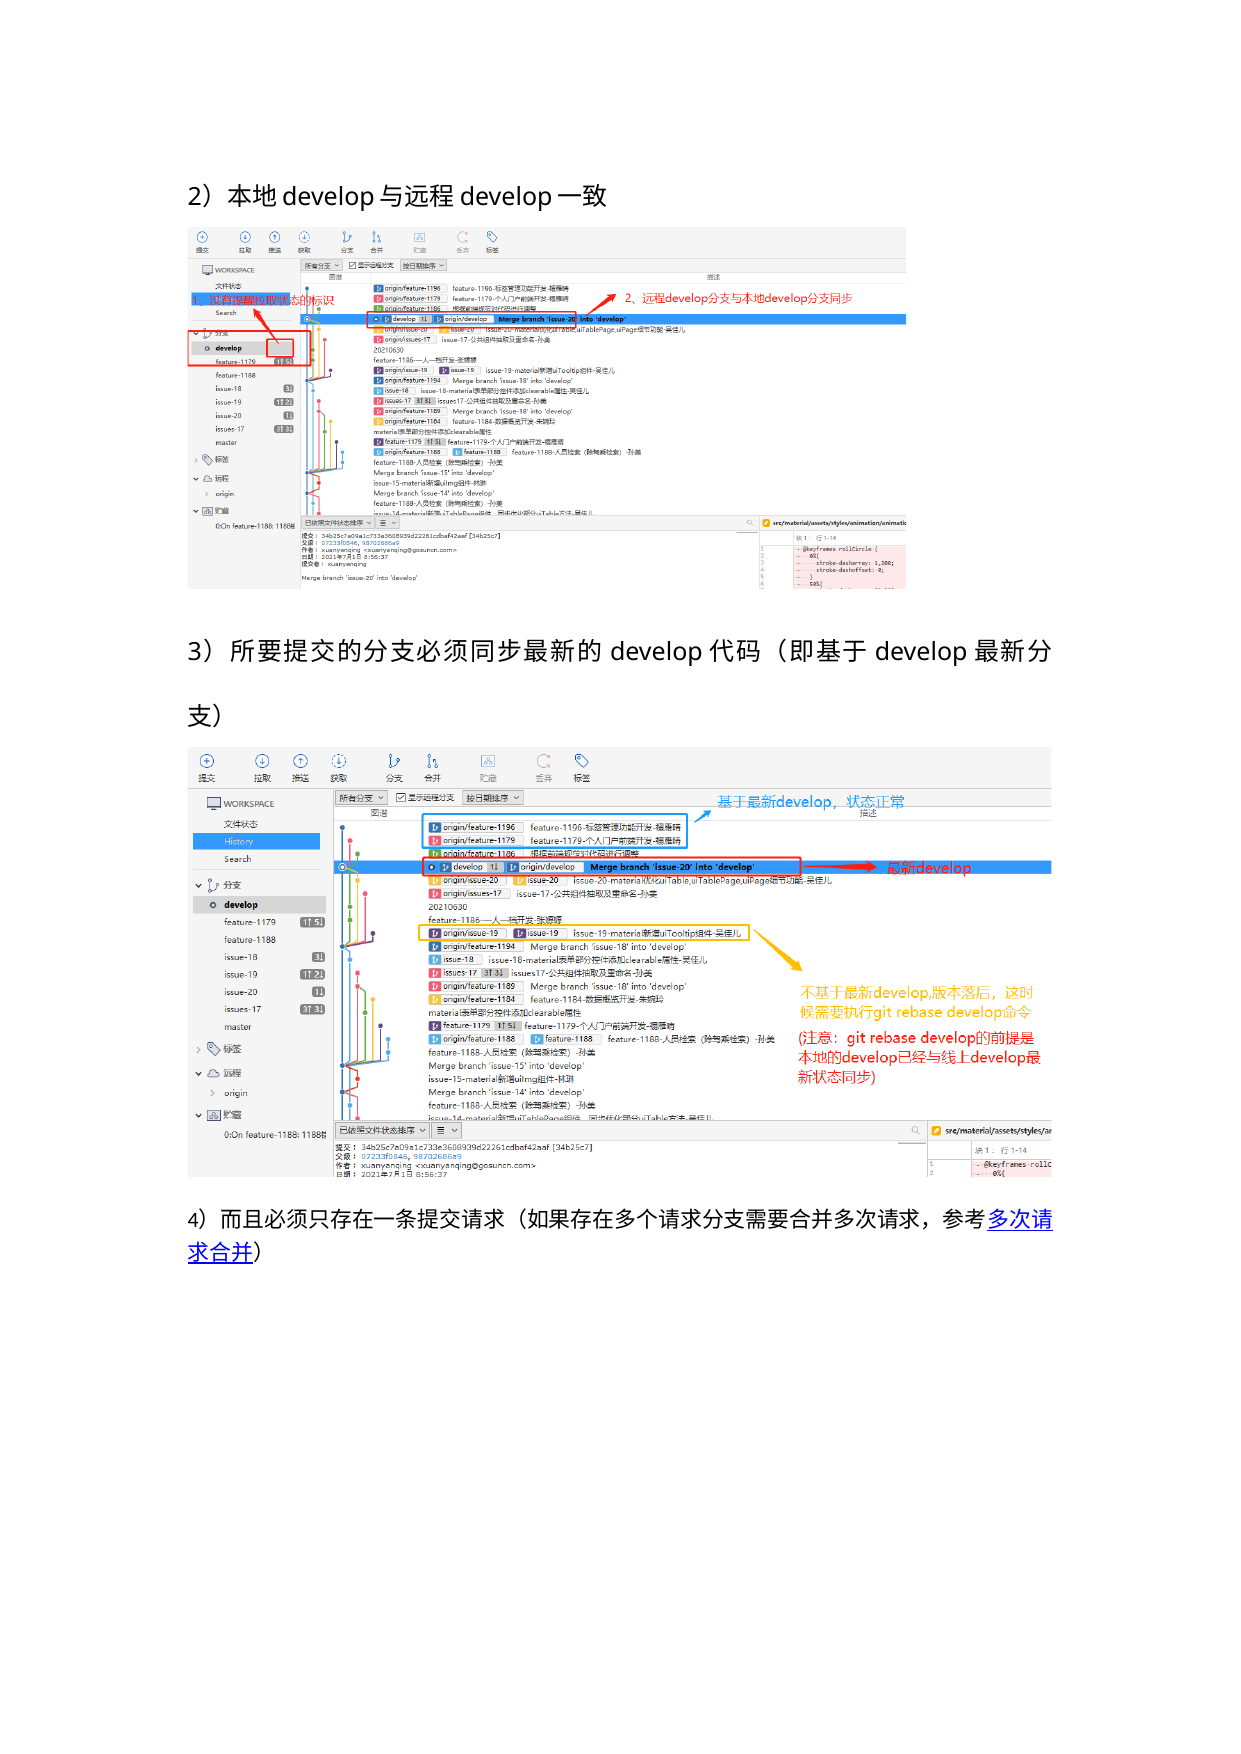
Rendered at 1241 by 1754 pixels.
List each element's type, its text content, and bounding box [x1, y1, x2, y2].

list 4）而且必须只存在一条提交请求（如果存在多个请求分支需要合并多次请求，参考多次请求合并） [187, 1202, 1053, 1267]
picture [187, 747, 1052, 1177]
list 2）本地develop与远程develop一致 [187, 162, 1053, 227]
picture [187, 227, 907, 589]
list 3）所要提交的分支必须同步最新的develop代码（即基于develop最新分支） [187, 617, 1053, 747]
